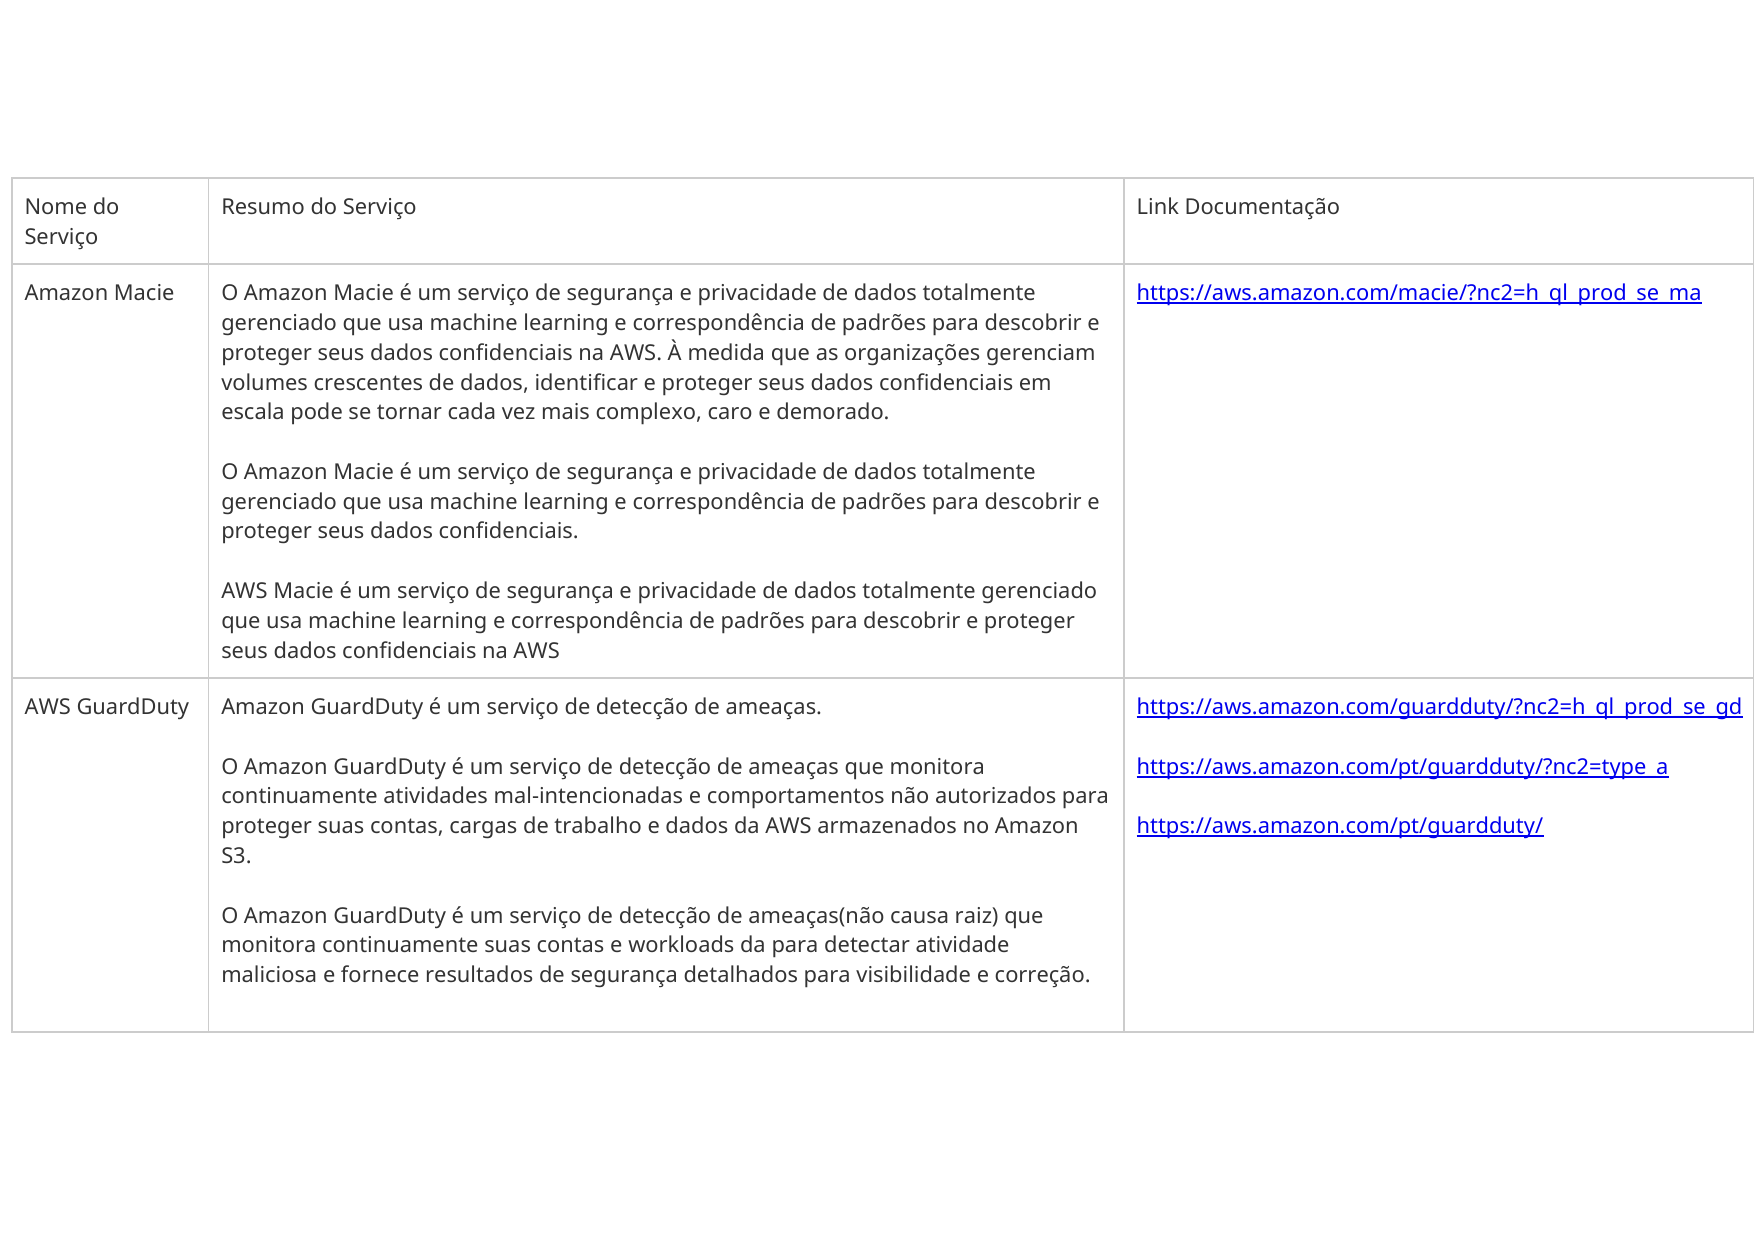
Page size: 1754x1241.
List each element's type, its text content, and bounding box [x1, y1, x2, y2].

table_cell Amazon Macie [13, 265, 208, 677]
table_header Nome do Serviço [13, 179, 208, 263]
table_cell O Amazon Macie é um serviço de segurança e privacidade de dados totalmente gerenciado que usa machine learning e correspondência de padrões para descobrir e proteger seus dados confidenciais na AWS. À medida que as organizações gerenciam volumes crescentes de dados, identificar e proteger seus dados confidenciais em escala pode se tornar cada vez mais complexo, caro e demorado. O Amazon Macie é um serviço de segurança e privacidade de dados totalmente gerenciado que usa machine learning e correspondência de padrões para descobrir e proteger seus dados confidenciais. AWS Macie é um serviço de segurança e privacidade de dados totalmente gerenciado que usa machine learning e correspondência de padrões para descobrir e proteger seus dados confidenciais na AWS [209, 265, 1123, 677]
table_header Link Documentação [1125, 179, 1753, 263]
table_cell AWS GuardDuty [13, 679, 208, 1031]
table_cell https://aws.amazon.com/macie/?nc2=h_ql_prod_se_ma [1125, 265, 1753, 677]
table_header Resumo do Serviço [209, 179, 1123, 263]
table_cell Amazon GuardDuty é um serviço de detecção de ameaças. O Amazon GuardDuty é um serviço de detecção de ameaças que monitora continuamente atividades mal-intencionadas e comportamentos não autorizados para proteger suas contas, cargas de trabalho e dados da AWS armazenados no Amazon S3. O Amazon GuardDuty é um serviço de detecção de ameaças(não causa raiz) que monitora continuamente suas contas e workloads da para detectar atividade maliciosa e fornece resultados de segurança detalhados para visibilidade e correção. [209, 679, 1123, 1031]
table_cell https://aws.amazon.com/guardduty/?nc2=h_ql_prod_se_gd https://aws.amazon.com/pt/guardduty/?nc2=type_a https://aws.amazon.com/pt/guardduty/ [1125, 679, 1753, 1031]
